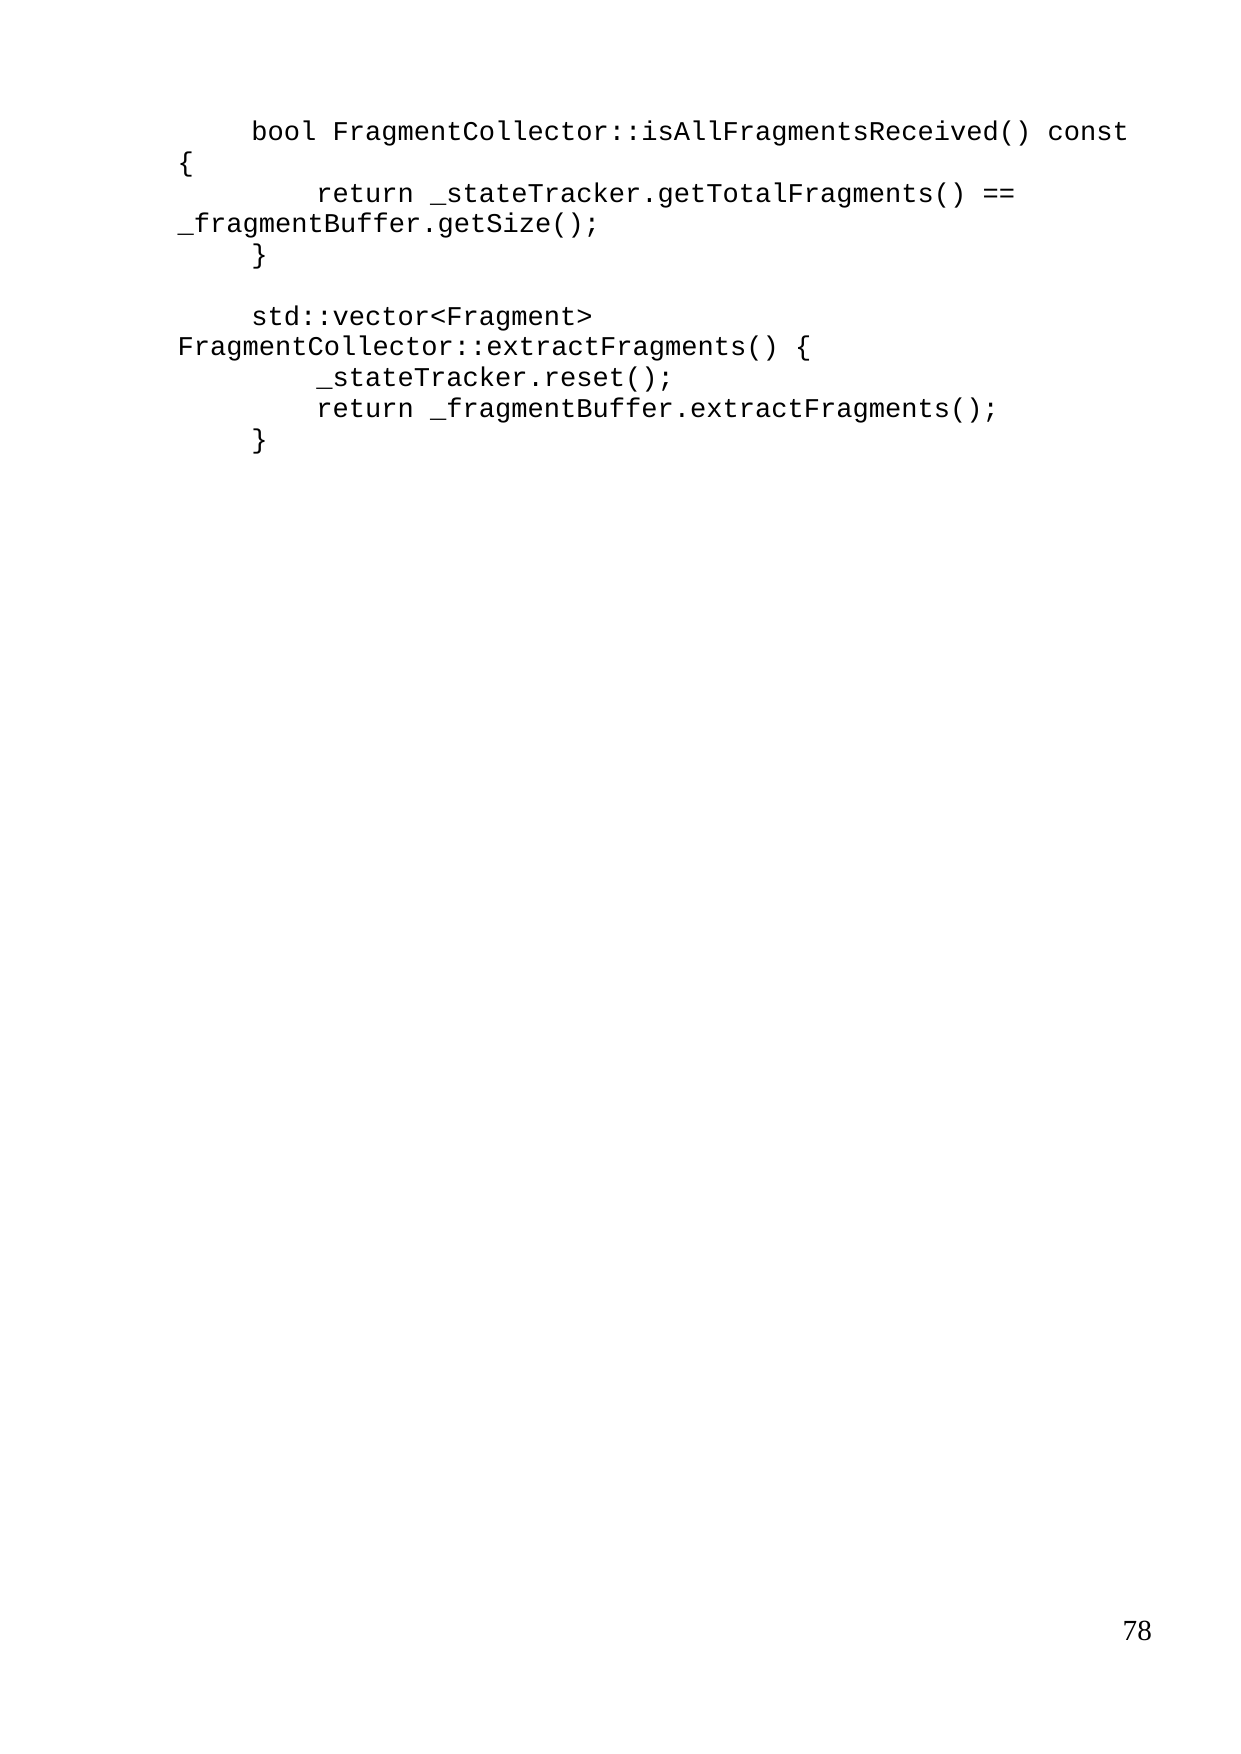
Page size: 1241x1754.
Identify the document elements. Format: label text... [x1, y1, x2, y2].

text return _stateTracker.getTotalFragments() == _fragmentBuffer.getSize(); [177, 179, 1152, 241]
text return _fragmentBuffer.extractFragments(); [177, 395, 1152, 425]
text std::vector<Fragment> FragmentCollector::extractFragments() { [177, 302, 1152, 364]
text } [177, 241, 1152, 272]
text bool FragmentCollector::isAllFragmentsReceived() const { [177, 118, 1152, 179]
text } [177, 425, 1152, 456]
text _stateTracker.reset(); [177, 364, 1152, 395]
